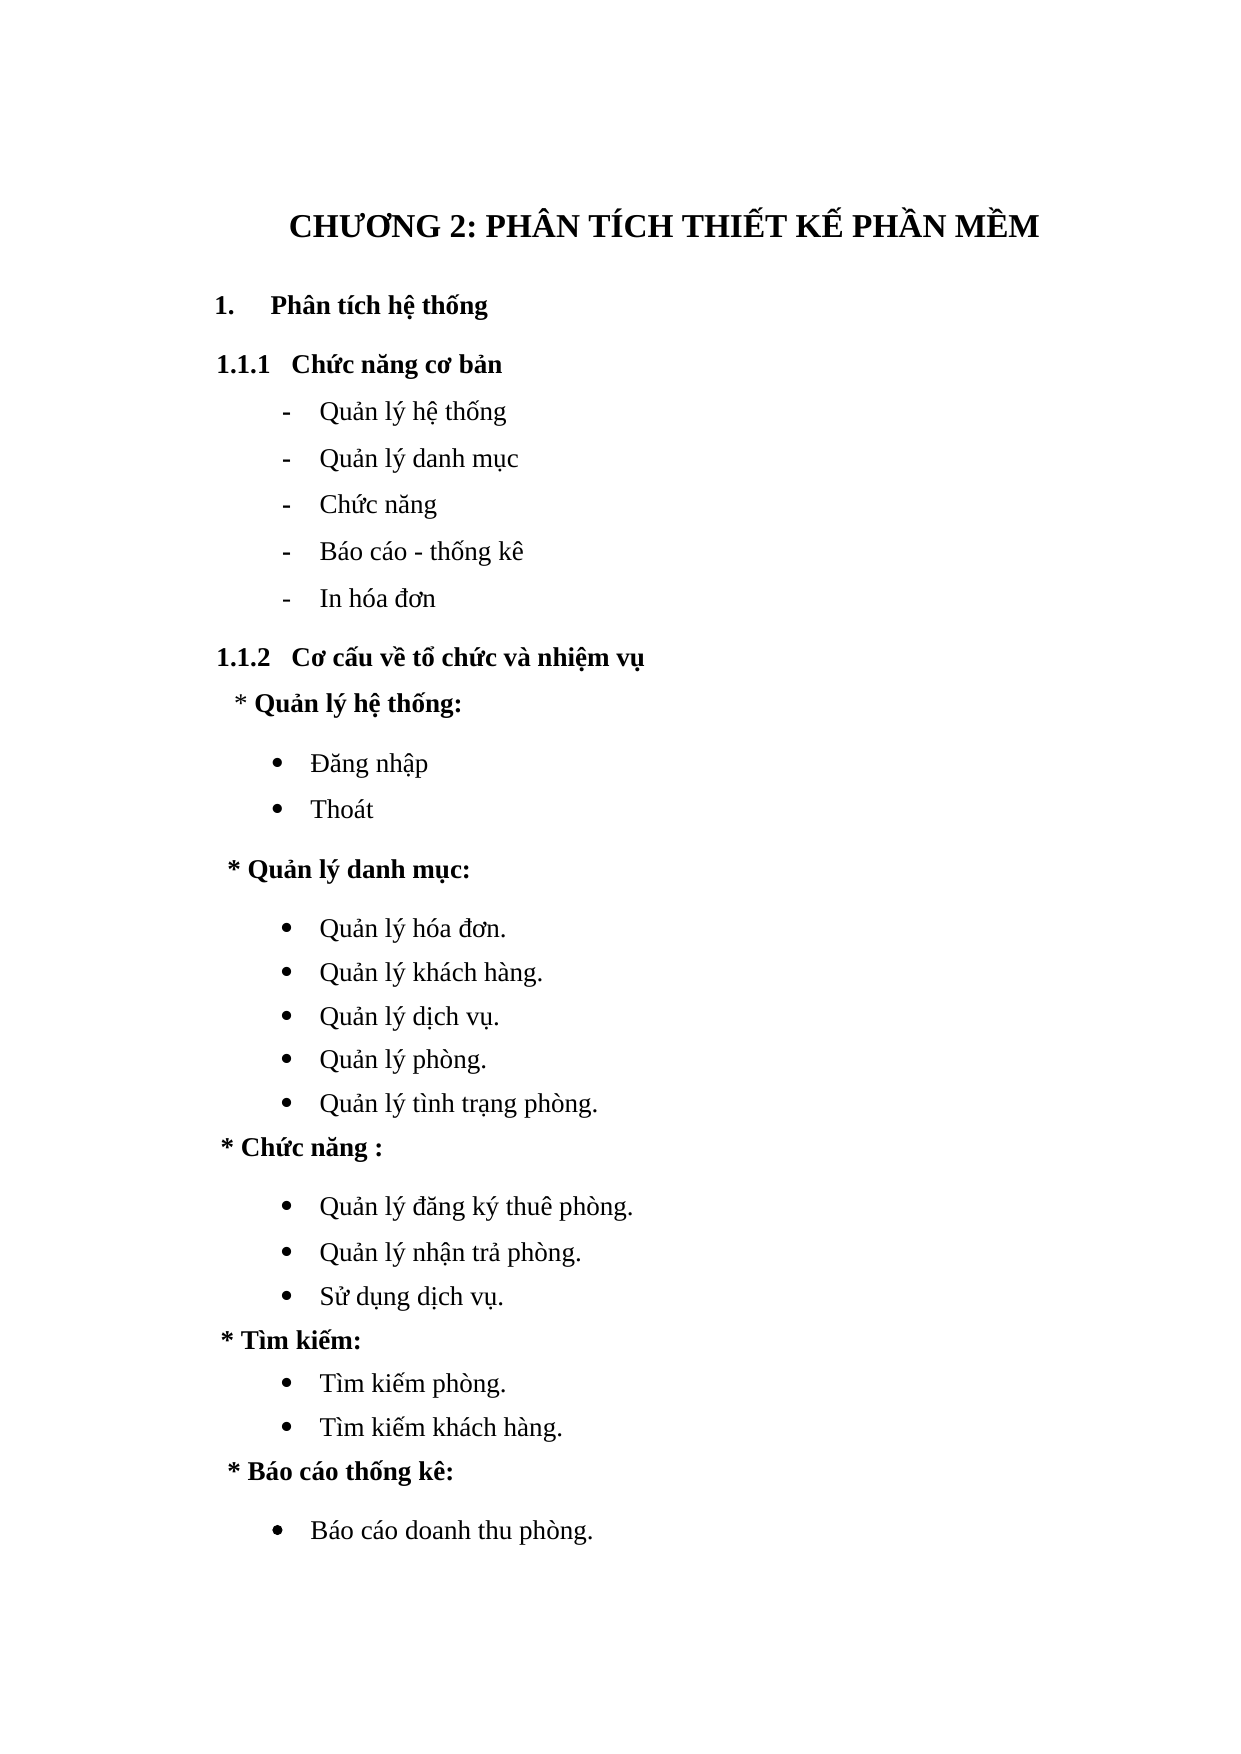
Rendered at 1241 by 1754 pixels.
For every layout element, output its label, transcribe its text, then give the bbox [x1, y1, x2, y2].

list Quản lý phòng. [282, 1043, 1122, 1075]
list Sử dụng dịch vụ. [282, 1280, 1122, 1311]
subtitle Cơ cấu về tổ chức và nhiệm vụ [216, 641, 1122, 672]
list In hóa đơn [282, 582, 1122, 613]
subtitle Chức năng cơ bản [216, 348, 1122, 379]
text * Chức năng : [207, 1131, 1122, 1162]
text * Báo cáo thống kê: [207, 1455, 1122, 1486]
list Quản lý dịch vụ. [282, 1000, 1122, 1031]
list Tìm kiếm phòng. [282, 1367, 1122, 1399]
list Đăng nhập [273, 747, 1122, 778]
list Quản lý hóa đơn. [282, 912, 1122, 943]
list Quản lý đăng ký thuê phòng. [282, 1190, 1122, 1221]
subtitle CHƯƠNG 2: PHÂN TÍCH THIẾT KẾ PHẦN MỀM [207, 207, 1122, 245]
list Quản lý khách hàng. [282, 956, 1122, 987]
list Báo cáo - thống kê [282, 535, 1122, 566]
list Chức năng [282, 488, 1122, 519]
list Báo cáo doanh thu phòng. [273, 1514, 1122, 1545]
text * Quản lý hệ thống: [207, 688, 1122, 719]
text * Quản lý danh mục: [207, 853, 1122, 884]
text * Tìm kiếm: [207, 1324, 1122, 1355]
subtitle Phân tích hệ thống [214, 289, 1122, 320]
list Quản lý tình trạng phòng. [282, 1087, 1122, 1118]
list Quản lý danh mục [282, 442, 1122, 473]
list Quản lý nhận trả phòng. [282, 1236, 1122, 1268]
list Tìm kiếm khách hàng. [282, 1411, 1122, 1442]
list Quản lý hệ thống [282, 395, 1122, 426]
list Thoát [273, 794, 1122, 825]
